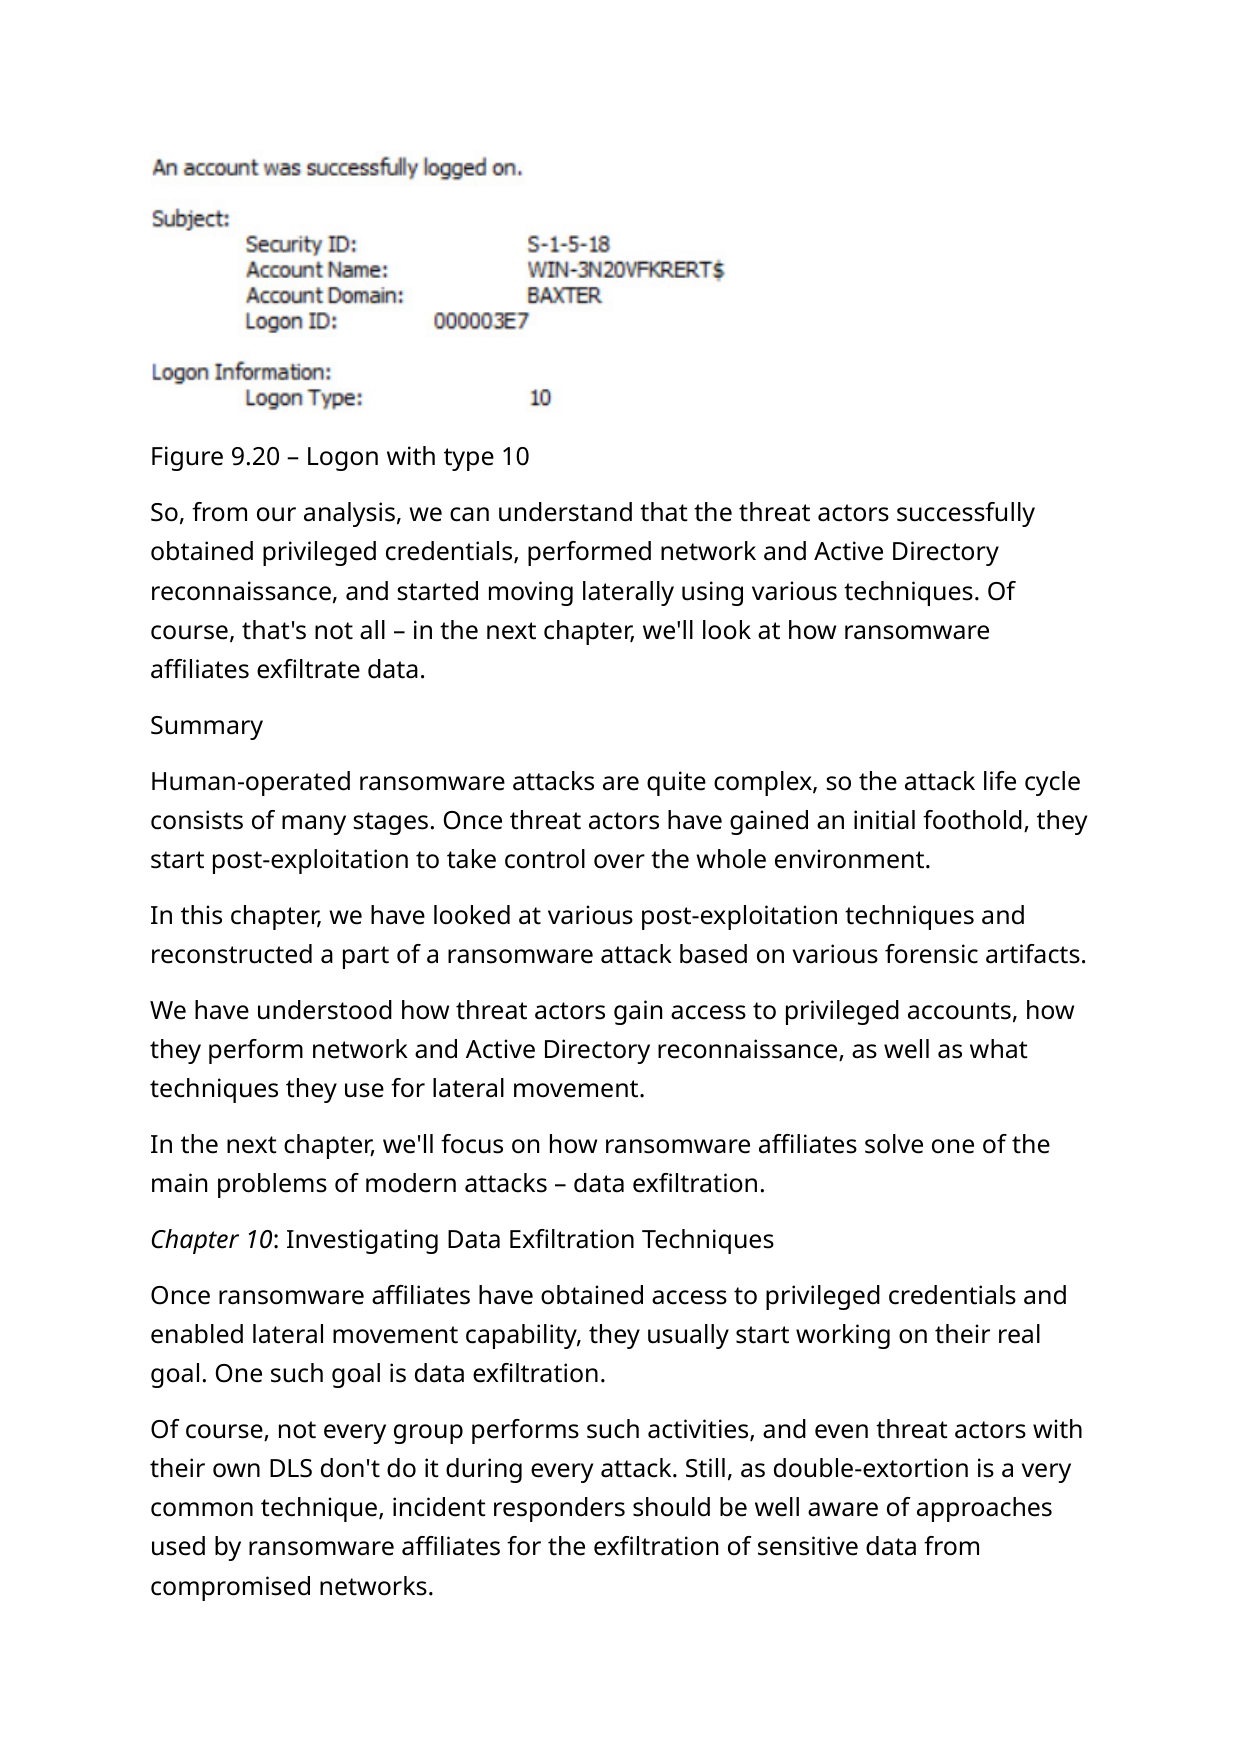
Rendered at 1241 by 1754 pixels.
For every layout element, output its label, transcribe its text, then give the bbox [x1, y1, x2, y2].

picture [150, 150, 743, 418]
text In the next chapter, we'll focus on how ransomware affiliates solve one of the main problems of modern attacks – data exfiltration. [150, 1126, 1090, 1200]
text Summary [150, 707, 1090, 741]
text We have understood how threat actors gain access to privileged accounts, how they perform network and Active Directory reconnaissance, as well as what techniques they use for lateral movement. [150, 992, 1090, 1105]
text Once ransomware affiliates have obtained access to privileged credentials and enabled lateral movement capability, they usually start working on their real goal. One such goal is data exfiltration. [150, 1277, 1090, 1390]
text So, from our analysis, we can understand that the threat actors successfully obtained privileged credentials, performed network and Active Directory reconnaissance, and started moving laterally using various techniques. Of course, that's not all – in the next chapter, we'll look at how ransomware affiliates exfiltrate data. [150, 495, 1090, 686]
text Human-operated ransomware attacks are quite complex, so the attack life cycle consists of many stages. Once threat actors have gained an initial foothold, they start post-exploitation to take control over the whole environment. [150, 763, 1090, 876]
text In this chapter, we have looked at various post-exploitation techniques and reconstructed a part of a ransomware attack based on various forensic artifacts. [150, 897, 1090, 971]
text Figure 9.20 – Logon with type 10 [150, 439, 1090, 473]
text Chapter 10: Investigating Data Exfiltration Techniques [150, 1221, 1090, 1256]
text Of course, not every group performs such activities, and even threat actors with their own DLS don't do it during every attack. Still, as double-extortion is a very common technique, incident responders should be well aware of approaches used by ransomware affiliates for the exfiltration of sensitive data from compromised networks. [150, 1411, 1090, 1602]
